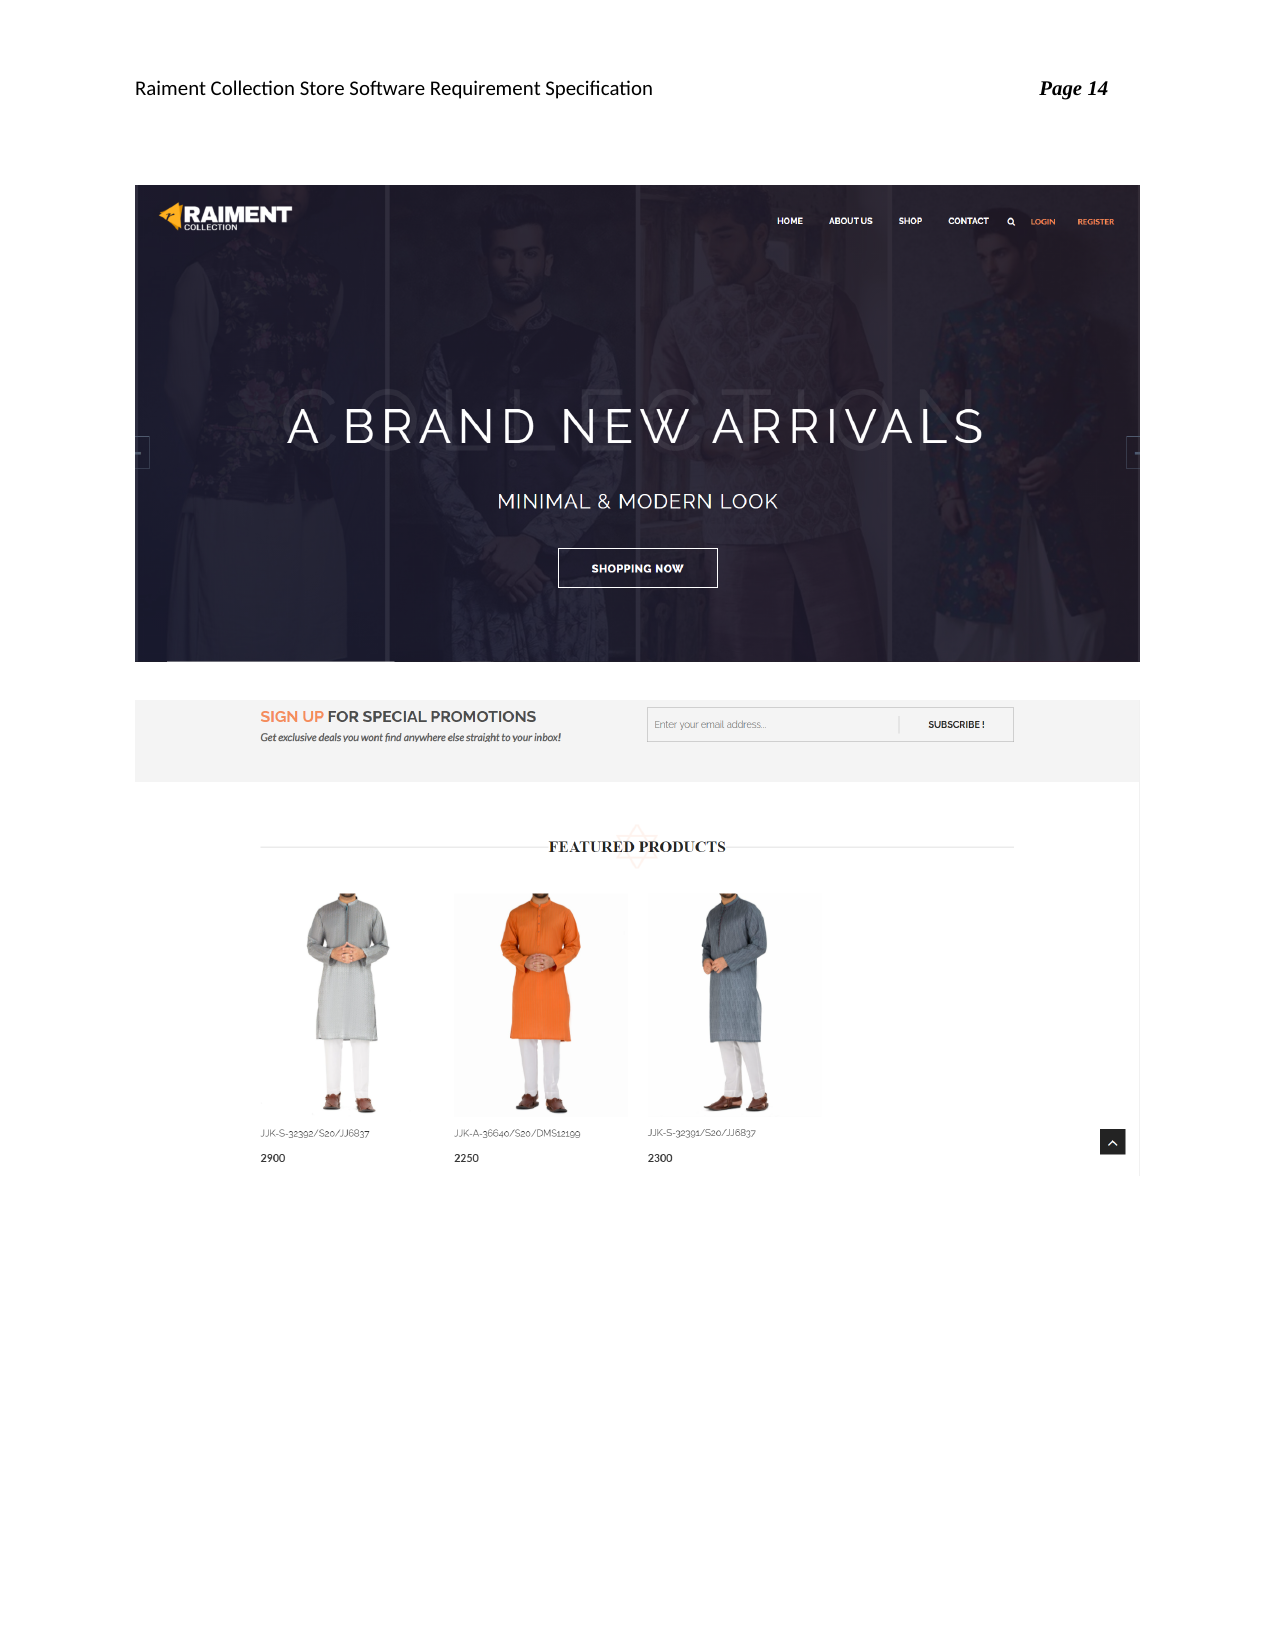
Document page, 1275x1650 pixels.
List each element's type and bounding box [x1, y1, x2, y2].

picture [135, 185, 1140, 662]
picture [135, 700, 1140, 1176]
